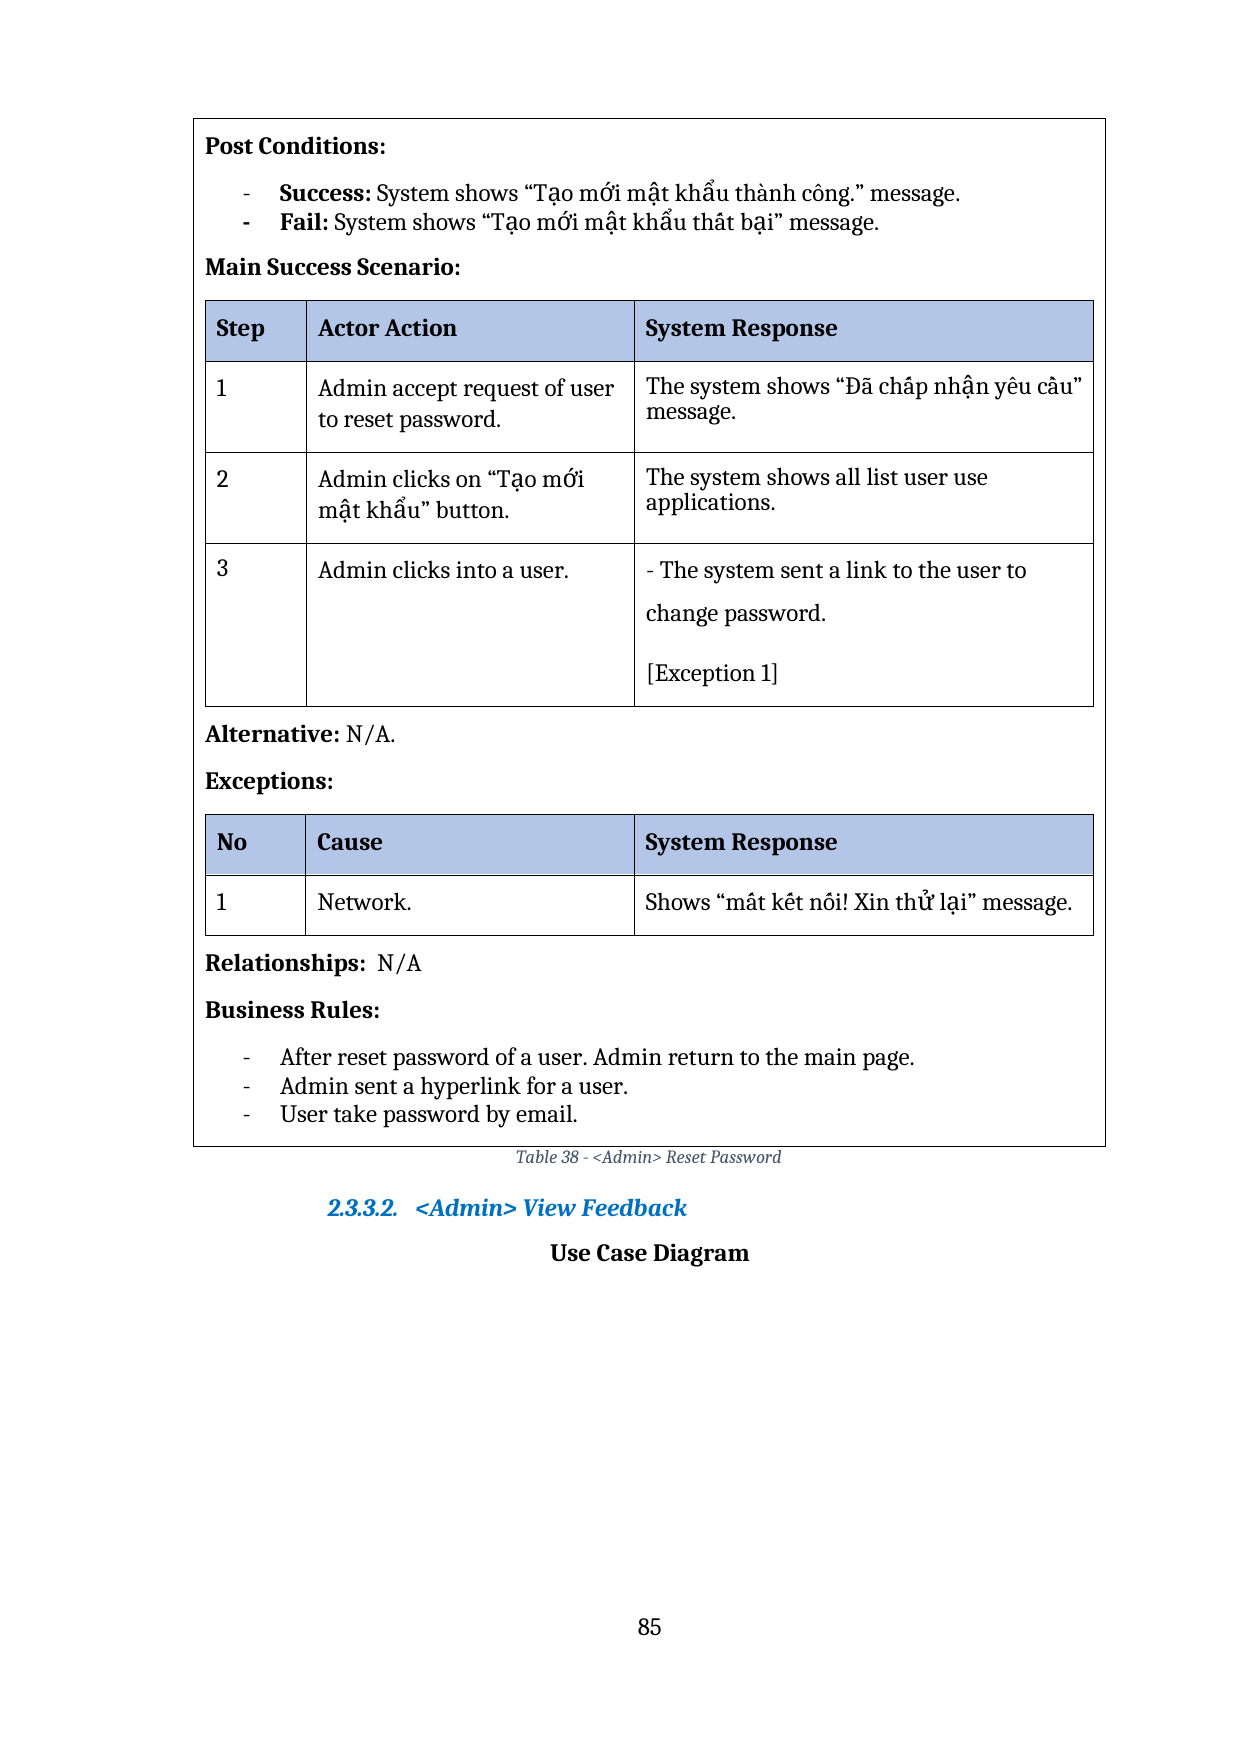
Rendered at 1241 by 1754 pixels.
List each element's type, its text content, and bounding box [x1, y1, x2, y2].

subtitle <Admin> View Feedback [327, 1193, 1122, 1222]
list Use Case Diagram [177, 1239, 1122, 1268]
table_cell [194, 119, 1105, 1146]
text Table 38 - <Admin> Reset Password [177, 1147, 1122, 1168]
